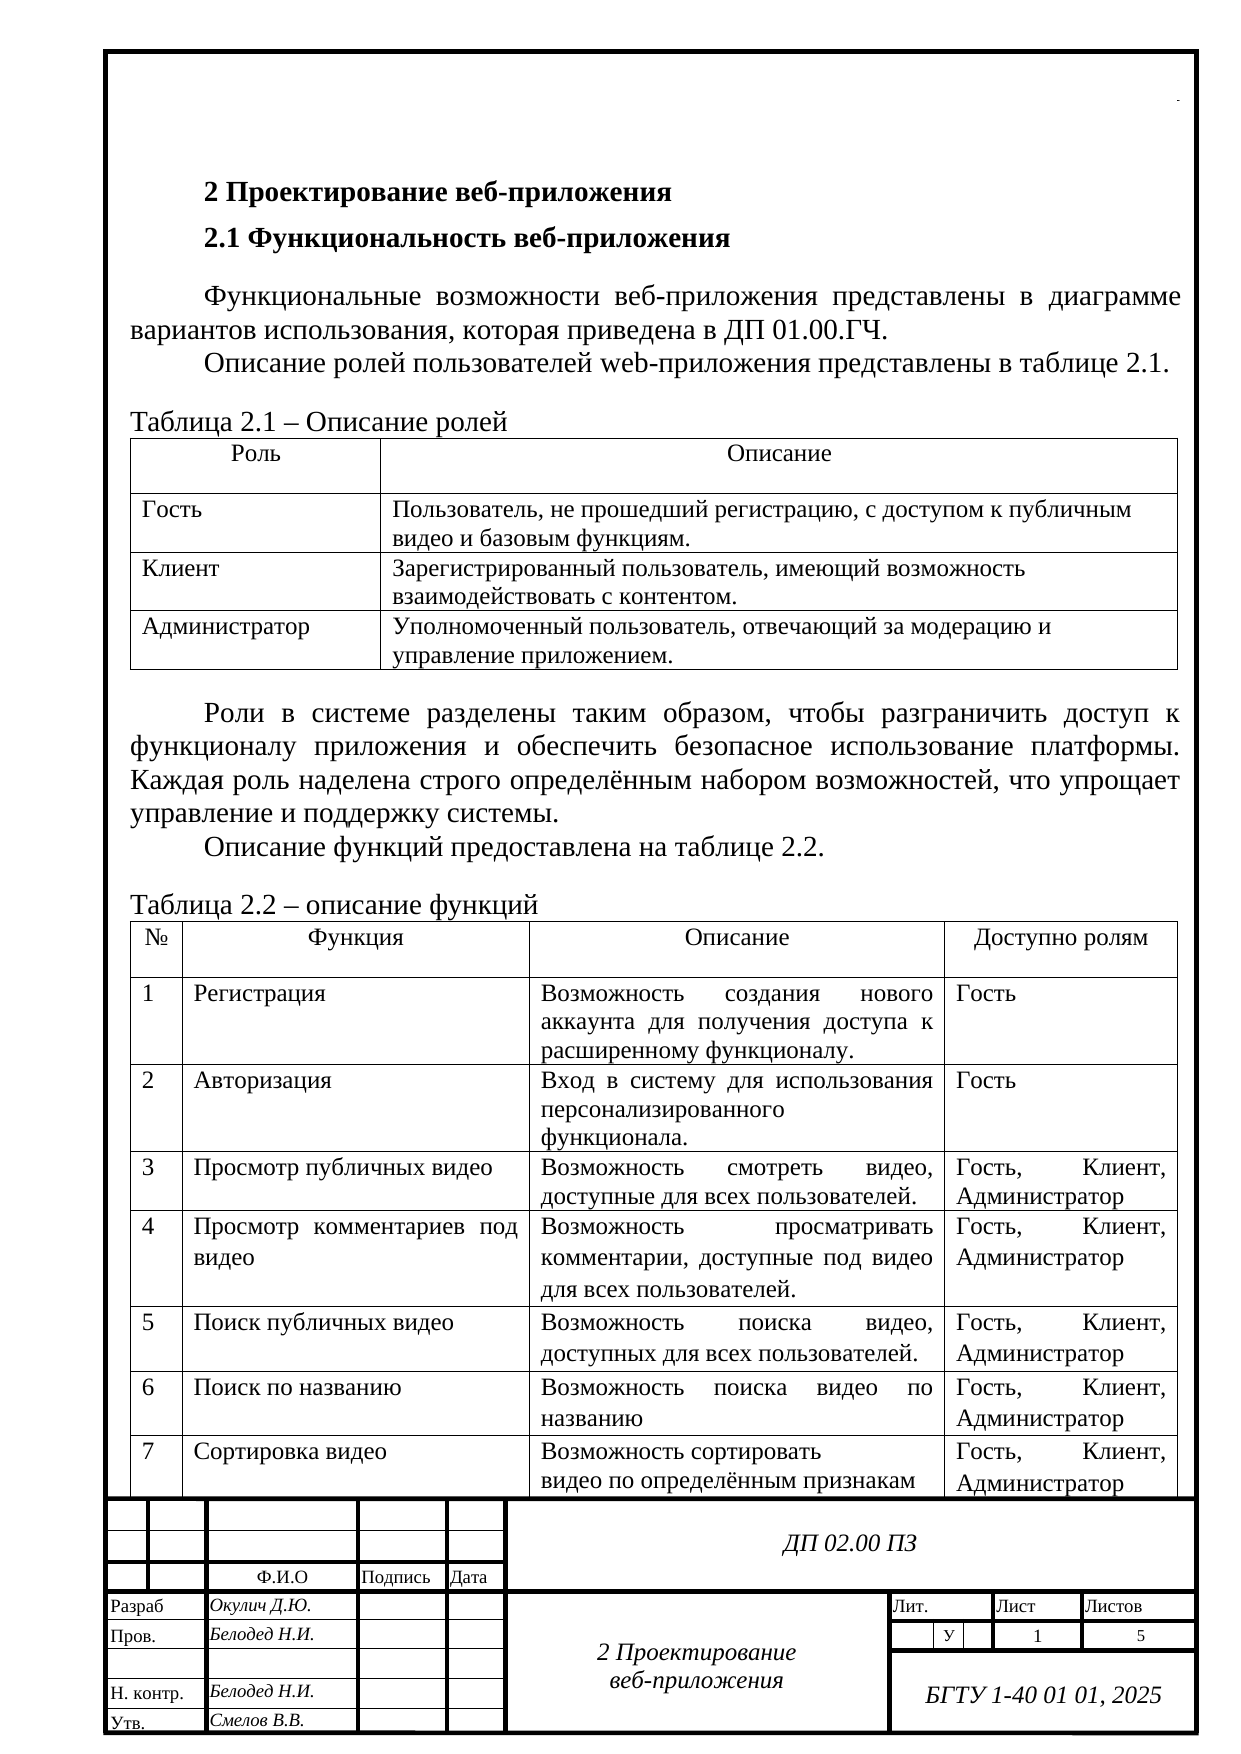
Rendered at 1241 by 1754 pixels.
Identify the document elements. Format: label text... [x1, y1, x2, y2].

table_cell Пользователь, не прошедший регистрацию, с доступом к публичным видео и базовым функциям. [381, 494, 1177, 552]
table_cell Вход в систему для использования персонализированного функционала. [530, 1065, 944, 1151]
table_cell Клиент [131, 553, 380, 610]
table_cell Гость, Клиент, Администратор [945, 1211, 1177, 1306]
table_cell Уполномоченный пользователь, отвечающий за модерацию и управление приложением. [381, 611, 1177, 669]
table_cell 4 [131, 1211, 182, 1306]
table_cell Зарегистрированный пользователь, имеющий возможность взаимодействовать с контентом. [381, 553, 1177, 610]
table_cell Возможность создания нового аккаунта для получения доступа к расширенному функционалу. [530, 978, 944, 1064]
table_cell Гость [945, 1065, 1177, 1151]
table_cell Авторизация [183, 1065, 529, 1151]
table_header № [131, 922, 182, 977]
table_cell Возможность поиска видео по названию [530, 1372, 944, 1435]
text Описание функций предоставлена на таблице 2.2. [130, 829, 1181, 862]
table_cell 1 [131, 978, 182, 1064]
table_cell Гость [945, 978, 1177, 1064]
table_cell Просмотр публичных видео [183, 1152, 529, 1210]
text Функциональные возможности веб-приложения представлены в диаграмме вариантов использования, которая приведена в ДП 01.00.ГЧ. [130, 278, 1181, 345]
table_cell Гость, Клиент, Администратор [945, 1372, 1177, 1435]
table_header Описание [381, 439, 1177, 493]
table_cell Поиск по названию [183, 1372, 529, 1435]
text Таблица 2.2 – описание функций [130, 887, 1181, 921]
table_cell Возможность поиска видео, доступных для всех пользователей. [530, 1307, 944, 1371]
text Описание ролей пользователей web-приложения представлены в таблице 2.1. [130, 345, 1181, 379]
table_cell 2 [131, 1065, 182, 1151]
table_cell 3 [131, 1152, 182, 1210]
table_header Доступно ролям [945, 922, 1177, 977]
text Функциональность веб-приложения [204, 220, 1181, 253]
table_cell Гость, Клиент, Администратор [945, 1307, 1177, 1371]
table_cell Возможность смотреть видео, доступные для всех пользователей. [530, 1152, 944, 1210]
table_cell Гость, Клиент, Администратор [945, 1436, 1177, 1496]
table_cell Регистрация [183, 978, 529, 1064]
table_cell Гость, Клиент, Администратор [945, 1152, 1177, 1210]
table_header Роль [131, 439, 380, 493]
table_cell 5 [131, 1307, 182, 1371]
table_header Функция [183, 922, 529, 977]
table_cell 6 [131, 1372, 182, 1435]
table_cell Просмотр комментариев под видео [183, 1211, 529, 1306]
text Роли в системе разделены таким образом, чтобы разграничить доступ к функционалу приложения и обеспечить безопасное использование платформы. Каждая роль наделена строго определённым набором возможностей, что упрощает управление и поддержку системы. [130, 695, 1181, 829]
table_cell Поиск публичных видео [183, 1307, 529, 1371]
table_cell Гость [131, 494, 380, 552]
table_cell Возможность просматривать комментарии, доступные под видео для всех пользователей. [530, 1211, 944, 1306]
table_cell Администратор [131, 611, 380, 669]
text Таблица 2.1 – Описание ролей [130, 404, 1181, 437]
table_cell 7 [131, 1436, 182, 1496]
text Проектирование веб-приложения [130, 174, 1181, 207]
table_header Описание [530, 922, 944, 977]
table_cell Возможность сортировать видео по определённым признакам [530, 1436, 944, 1496]
table_cell Сортировка видео [183, 1436, 529, 1496]
